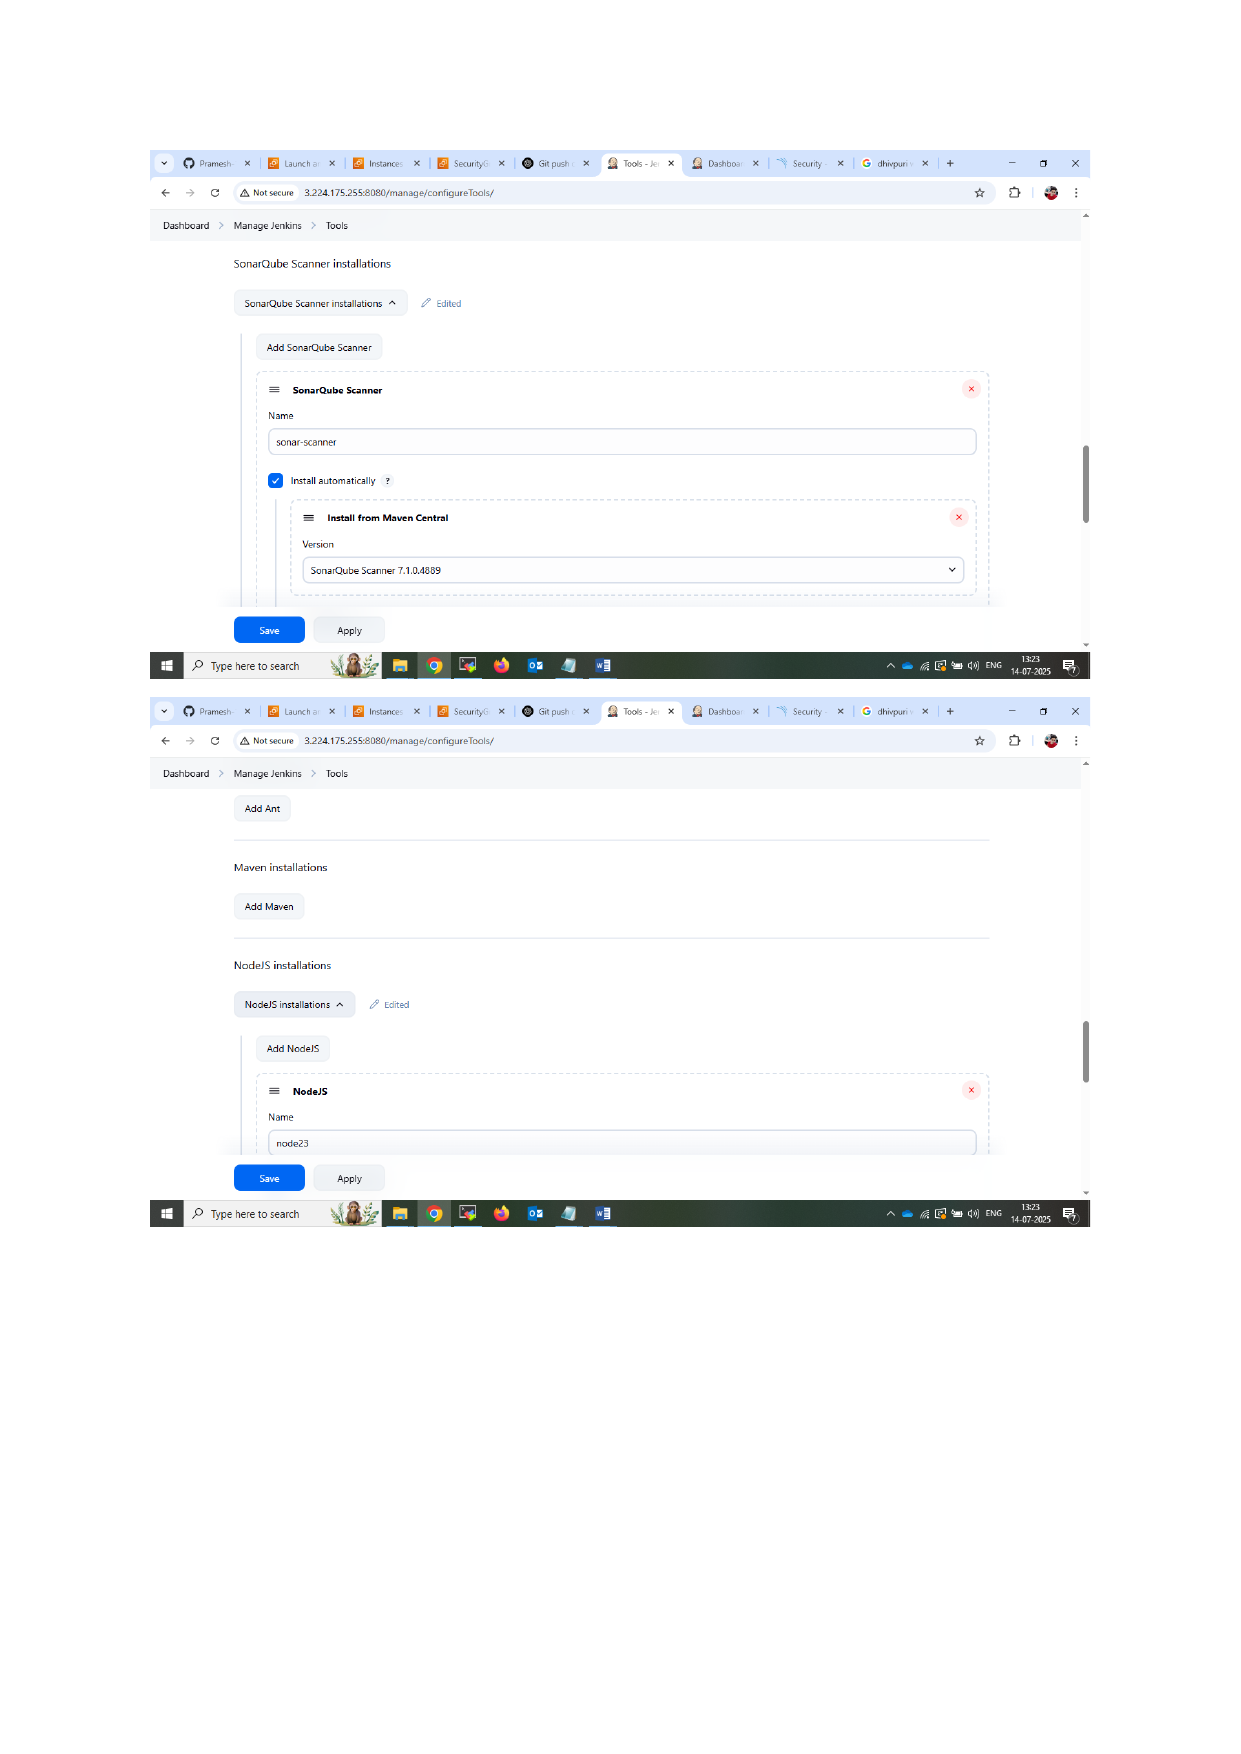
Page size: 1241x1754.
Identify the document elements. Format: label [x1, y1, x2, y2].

picture [150, 150, 1091, 679]
picture [150, 697, 1091, 1227]
